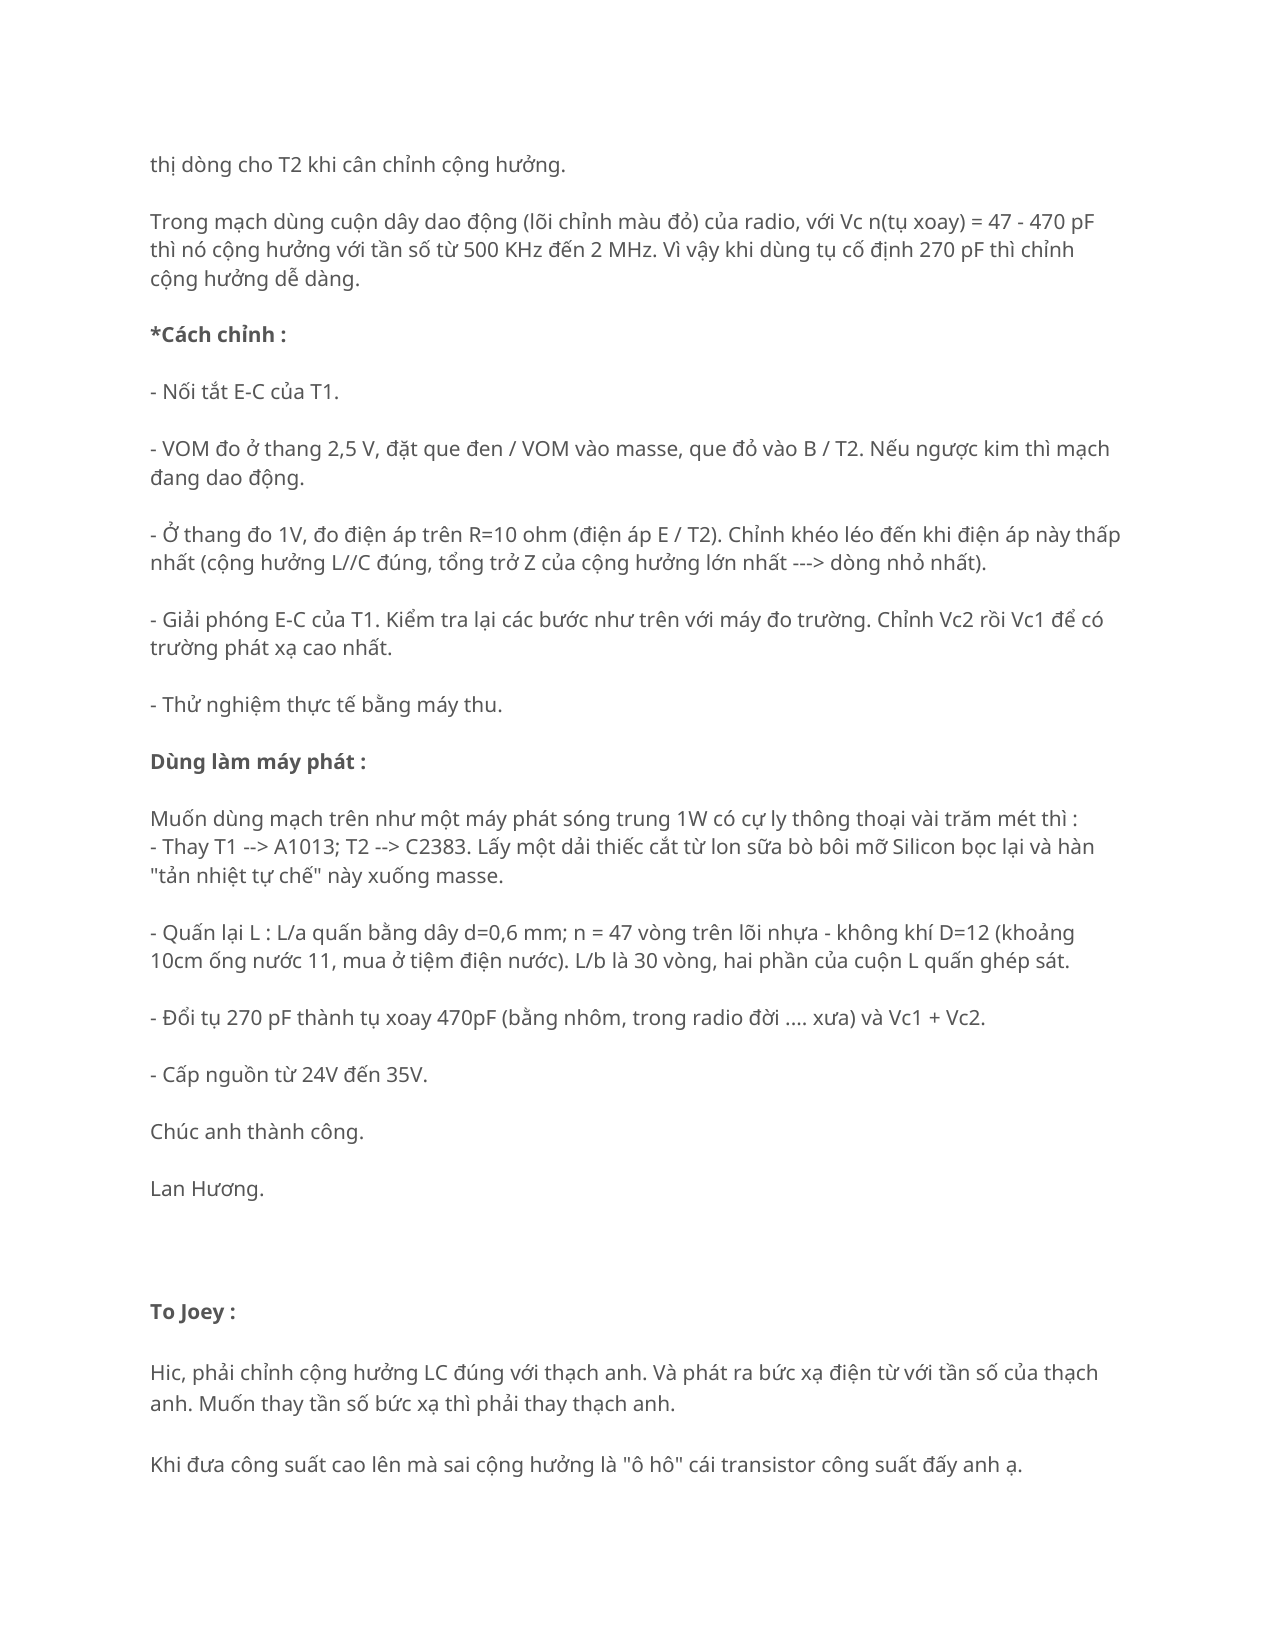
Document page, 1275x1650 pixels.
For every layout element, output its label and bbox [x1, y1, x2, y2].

text [150, 150, 1125, 1202]
text [150, 1297, 1125, 1478]
